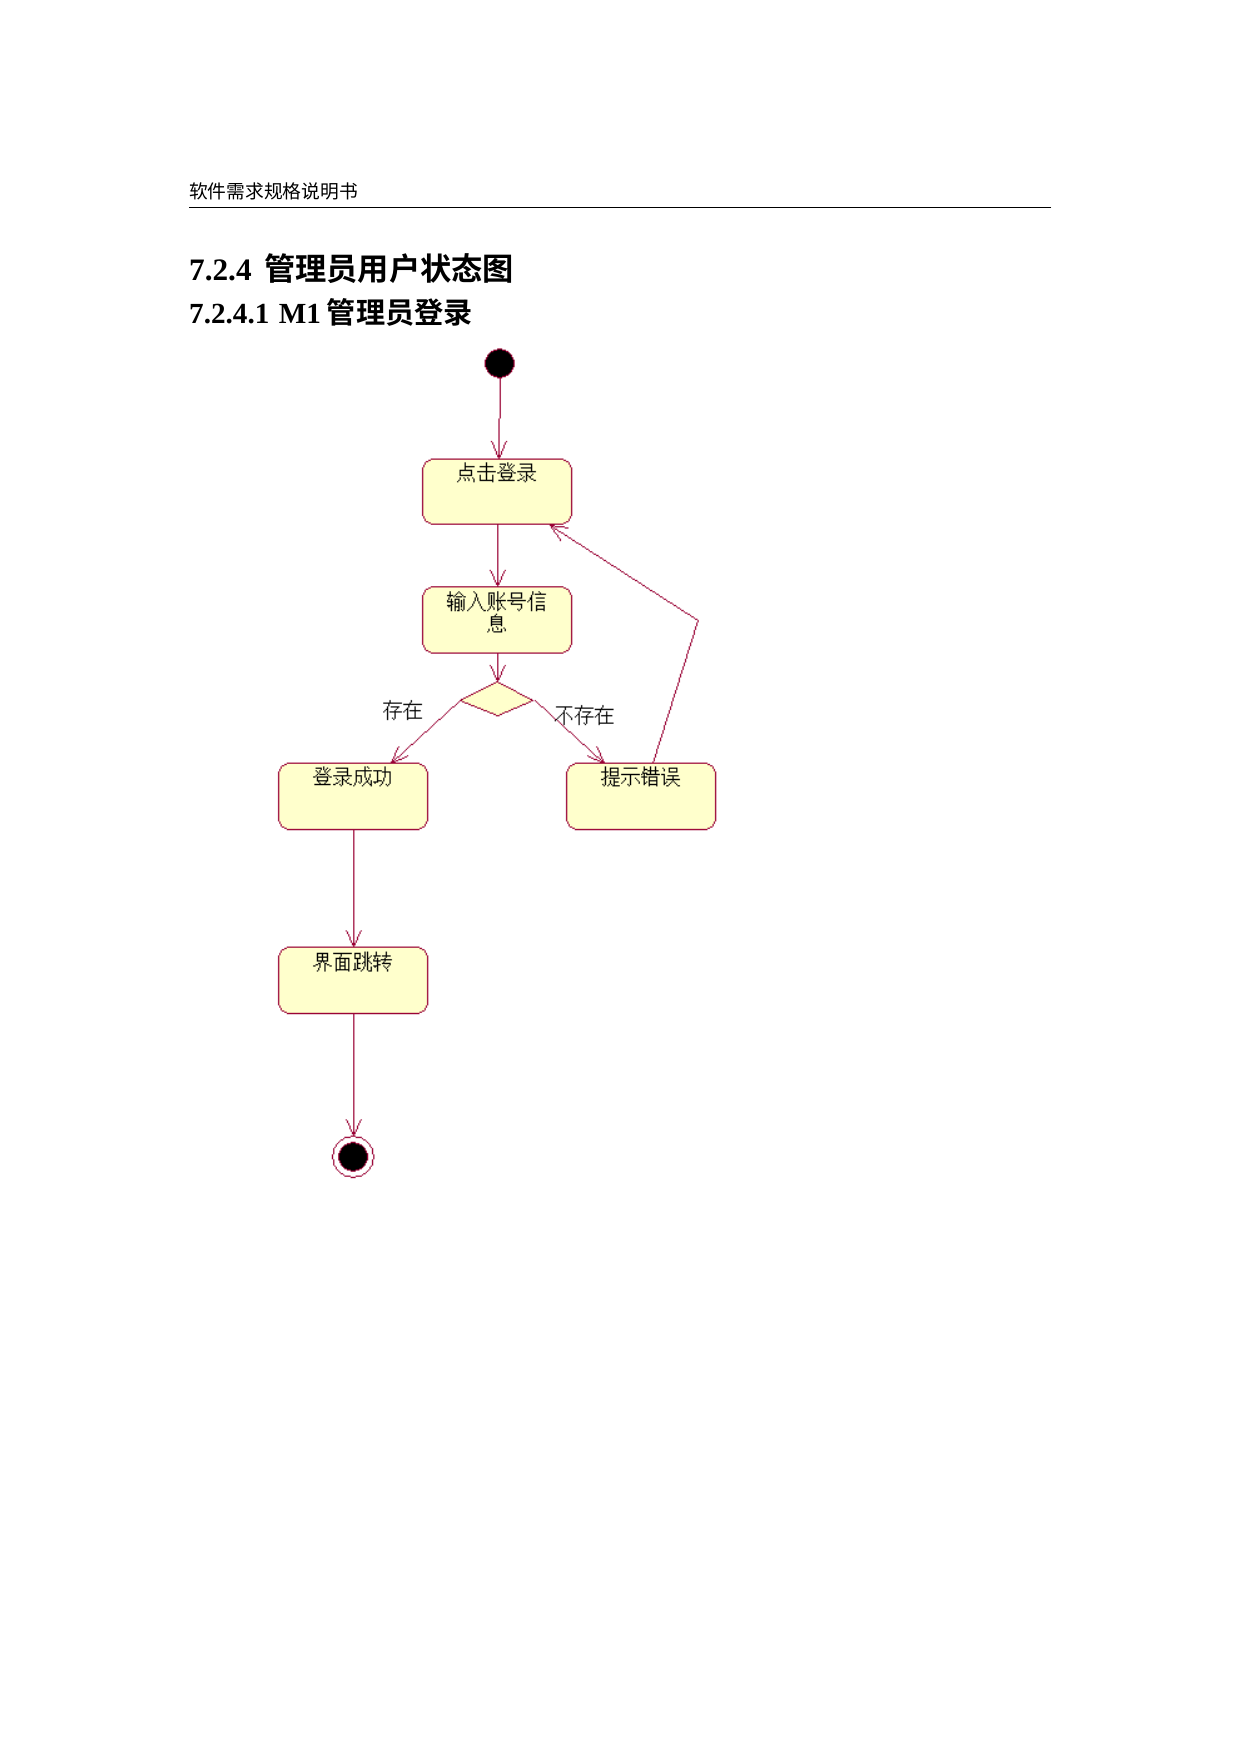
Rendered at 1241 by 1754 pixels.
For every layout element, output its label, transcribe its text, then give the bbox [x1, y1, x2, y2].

picture [188, 331, 789, 1217]
subtitle M1管理员登录 [189, 289, 1051, 332]
subtitle 管理员用户状态图 [189, 244, 1051, 289]
